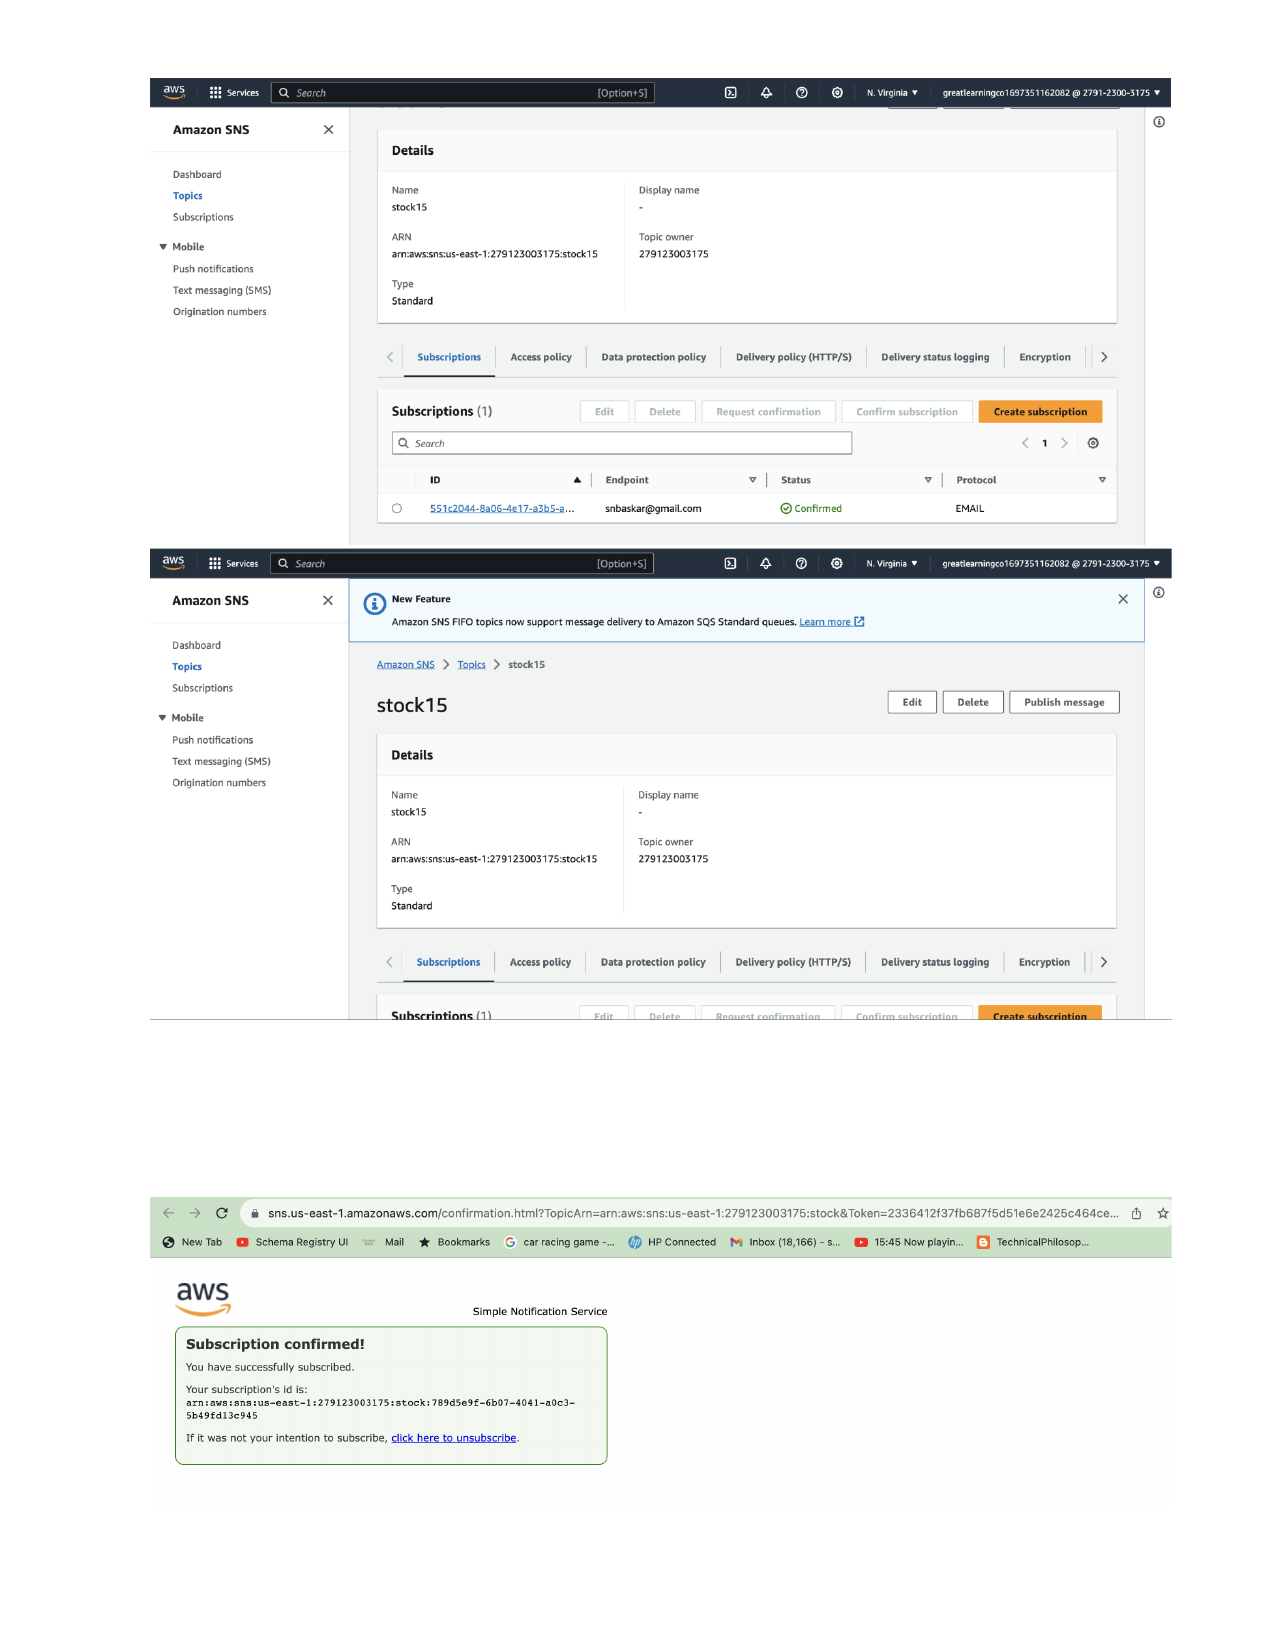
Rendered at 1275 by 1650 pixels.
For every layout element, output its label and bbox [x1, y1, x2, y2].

picture [150, 1197, 1172, 1508]
picture [150, 78, 1171, 545]
picture [150, 548, 1172, 1020]
